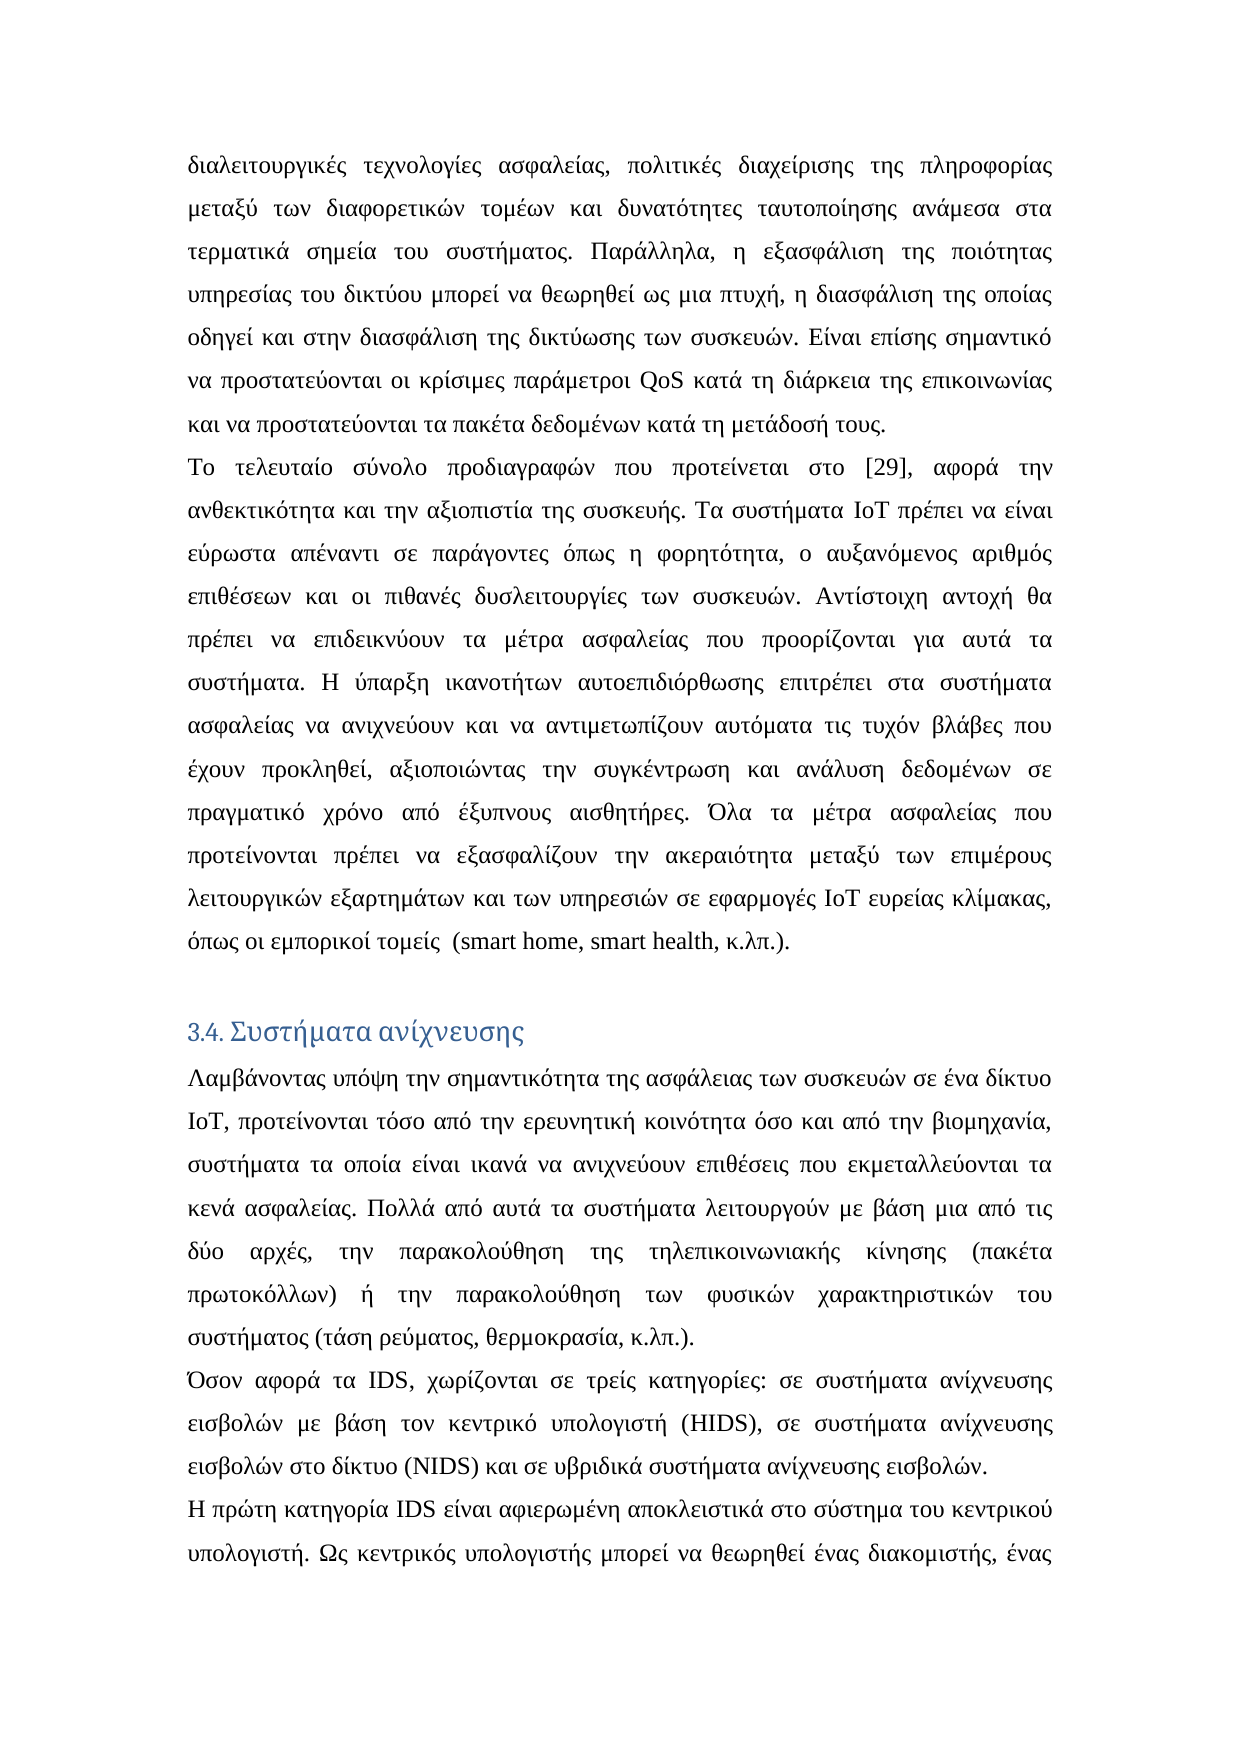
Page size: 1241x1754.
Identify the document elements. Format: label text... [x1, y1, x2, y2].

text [187, 150, 1053, 437]
text Το τελευταίο σύνολο προδιαγραφών που προτείνεται στο , αφορά την ανθεκτικότητα και την αξιοπιστία της συσκευής. Τα συστήματα IoT πρέπει να είναι εύρωστα απέναντι σε παράγοντες όπως η φορητότητα, ο αυξανόμενος αριθμός επιθέσεων και οι πιθανές δυσλειτουργίες των συσκευών. Αντίστοιχη αντοχή θα πρέπει να επιδεικνύουν τα μέτρα ασφαλείας που προορίζονται για αυτά τα συστήματα. Η ύπαρξη ικανοτήτων αυτοεπιδιόρθωσης επιτρέπει στα συστήματα ασφαλείας να ανιχνεύουν και να αντιμετωπίζουν αυτόματα τις τυχόν βλάβες που έχουν προκληθεί, αξιοποιώντας την συγκέντρωση και ανάλυση δεδομένων σε πραγματικό χρόνο από έξυπνους αισθητήρες. Όλα τα μέτρα ασφαλείας που προτείνονται πρέπει να εξασφαλίζουν την ακεραιότητα μεταξύ των επιμέρους λειτουργικών εξαρτημάτων και των υπηρεσιών σε εφαρμογές IoT ευρείας κλίμακας, όπως οι εμπορικοί τομείς (smart home, smart health, κ.λπ.). [187, 452, 1053, 955]
text Λαμβάνοντας υπόψη την σημαντικότητα της ασφάλειας των συσκευών σε ένα δίκτυο IoT, προτείνονται τόσο από την ερευνητική κοινότητα όσο και από την βιομηχανία, συστήματα τα οποία είναι ικανά να ανιχνεύουν επιθέσεις που εκμεταλλεύονται τα κενά ασφαλείας. Πολλά από αυτά τα συστήματα λειτουργούν με βάση μια από τις δύο αρχές, την παρακολούθηση της τηλεπικοινωνιακής κίνησης (πακέτα πρωτοκόλλων) ή την παρακολούθηση των φυσικών χαρακτηριστικών του συστήματος (τάση ρεύματος, θερμοκρασία, κ.λπ.). [187, 1063, 1053, 1351]
subtitle 3.4. Συστήματα ανίχνευσης [187, 1017, 1053, 1048]
text Όσον αφορά τα IDS, χωρίζονται σε τρείς κατηγορίες: σε συστήματα ανίχνευσης εισβολών με βάση τον κεντρικό υπολογιστή (HIDS), σε συστήματα ανίχνευσης εισβολών στο δίκτυο (NIDS) και σε υβριδικά συστήματα ανίχνευσης εισβολών. [187, 1365, 1053, 1480]
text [187, 1494, 1053, 1566]
